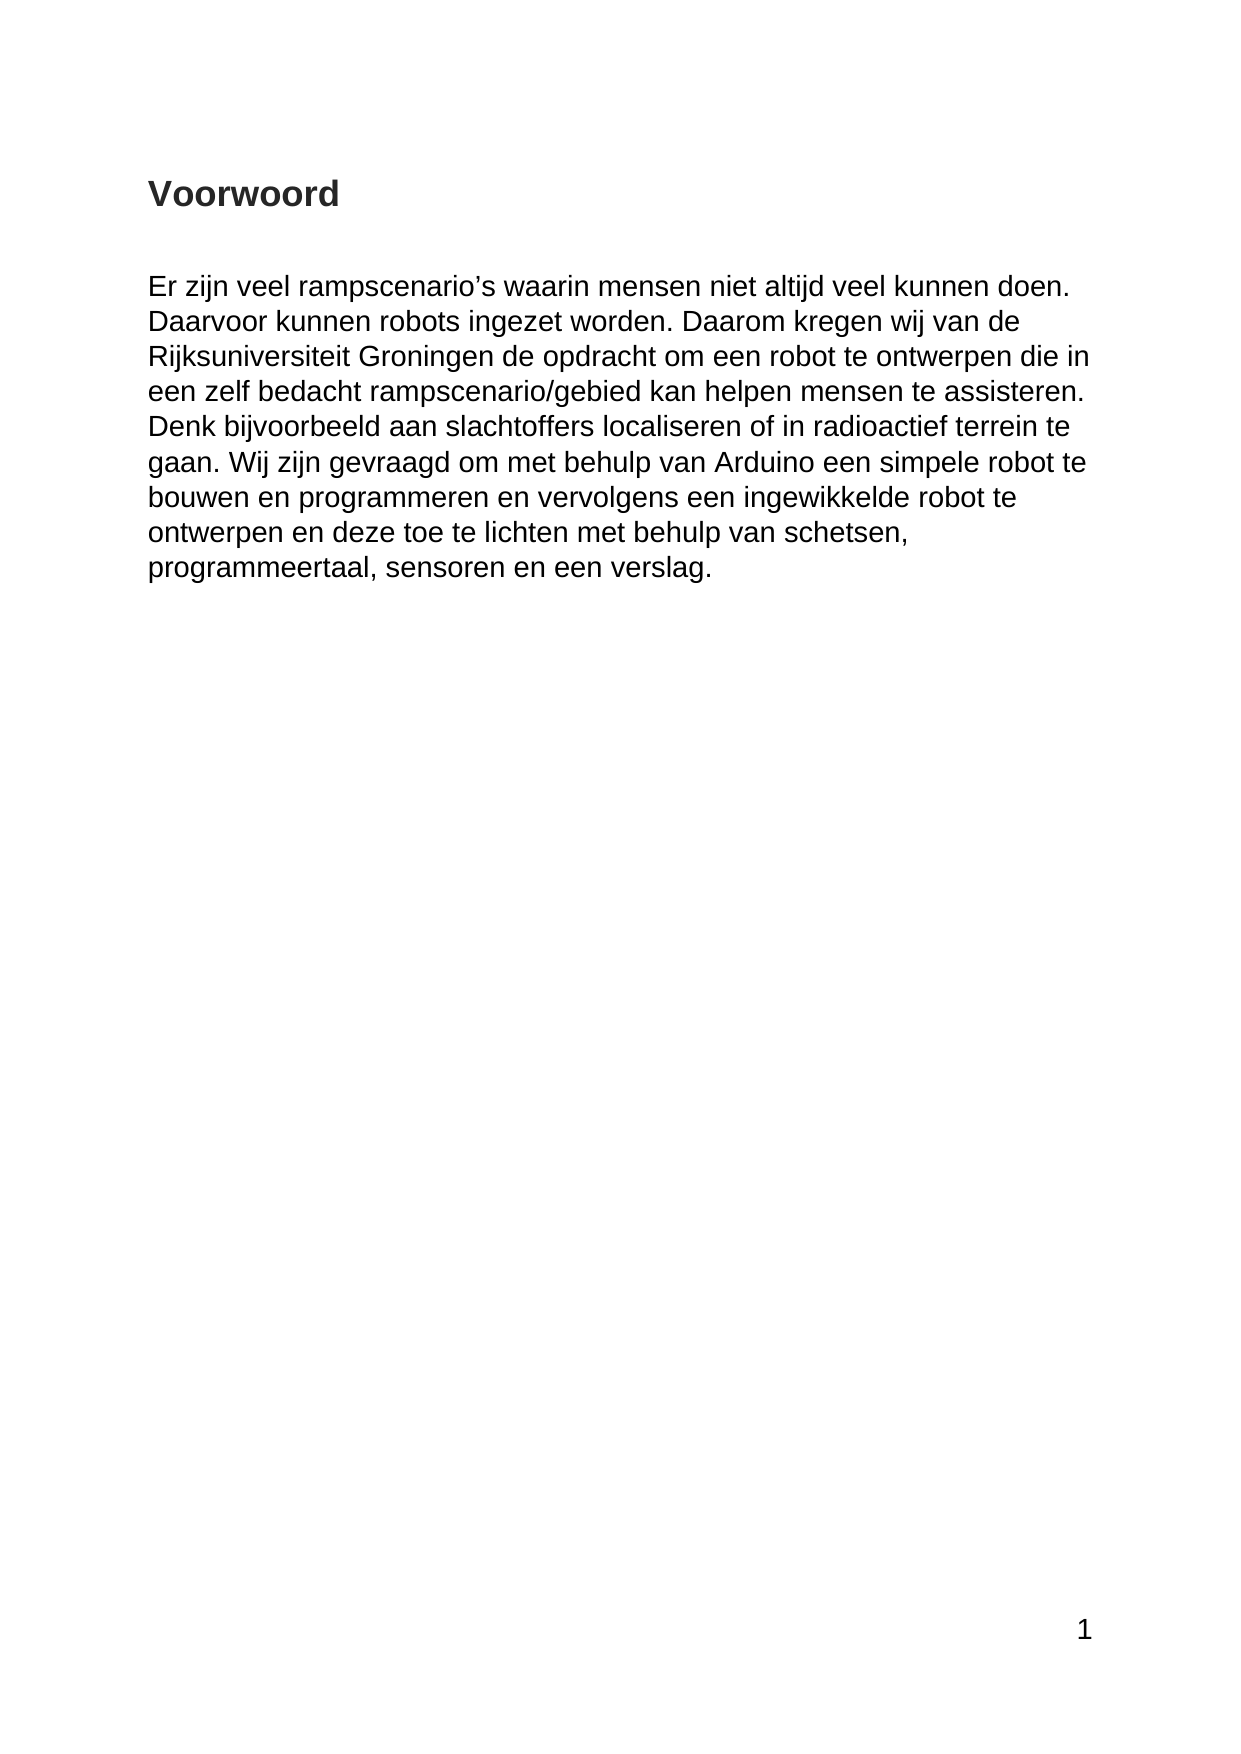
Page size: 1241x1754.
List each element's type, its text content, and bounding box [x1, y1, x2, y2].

subtitle Voorwoord [148, 173, 1093, 214]
text Er zijn veel rampscenario’s waarin mensen niet altijd veel kunnen doen. Daarvoor kunnen robots ingezet worden. Daarom kregen wij van de Rijksuniversiteit Groningen de opdracht om een robot te ontwerpen die in een zelf bedacht rampscenario/gebied kan helpen mensen te assisteren. Denk bijvoorbeeld aan slachtoffers localiseren of in radioactief terrein te gaan. Wij zijn gevraagd om met behulp van Arduino een simpele robot te bouwen en programmeren en vervolgens een ingewikkelde robot te ontwerpen en deze toe te lichten met behulp van schetsen, programmeertaal, sensoren en een verslag. [148, 268, 1093, 584]
